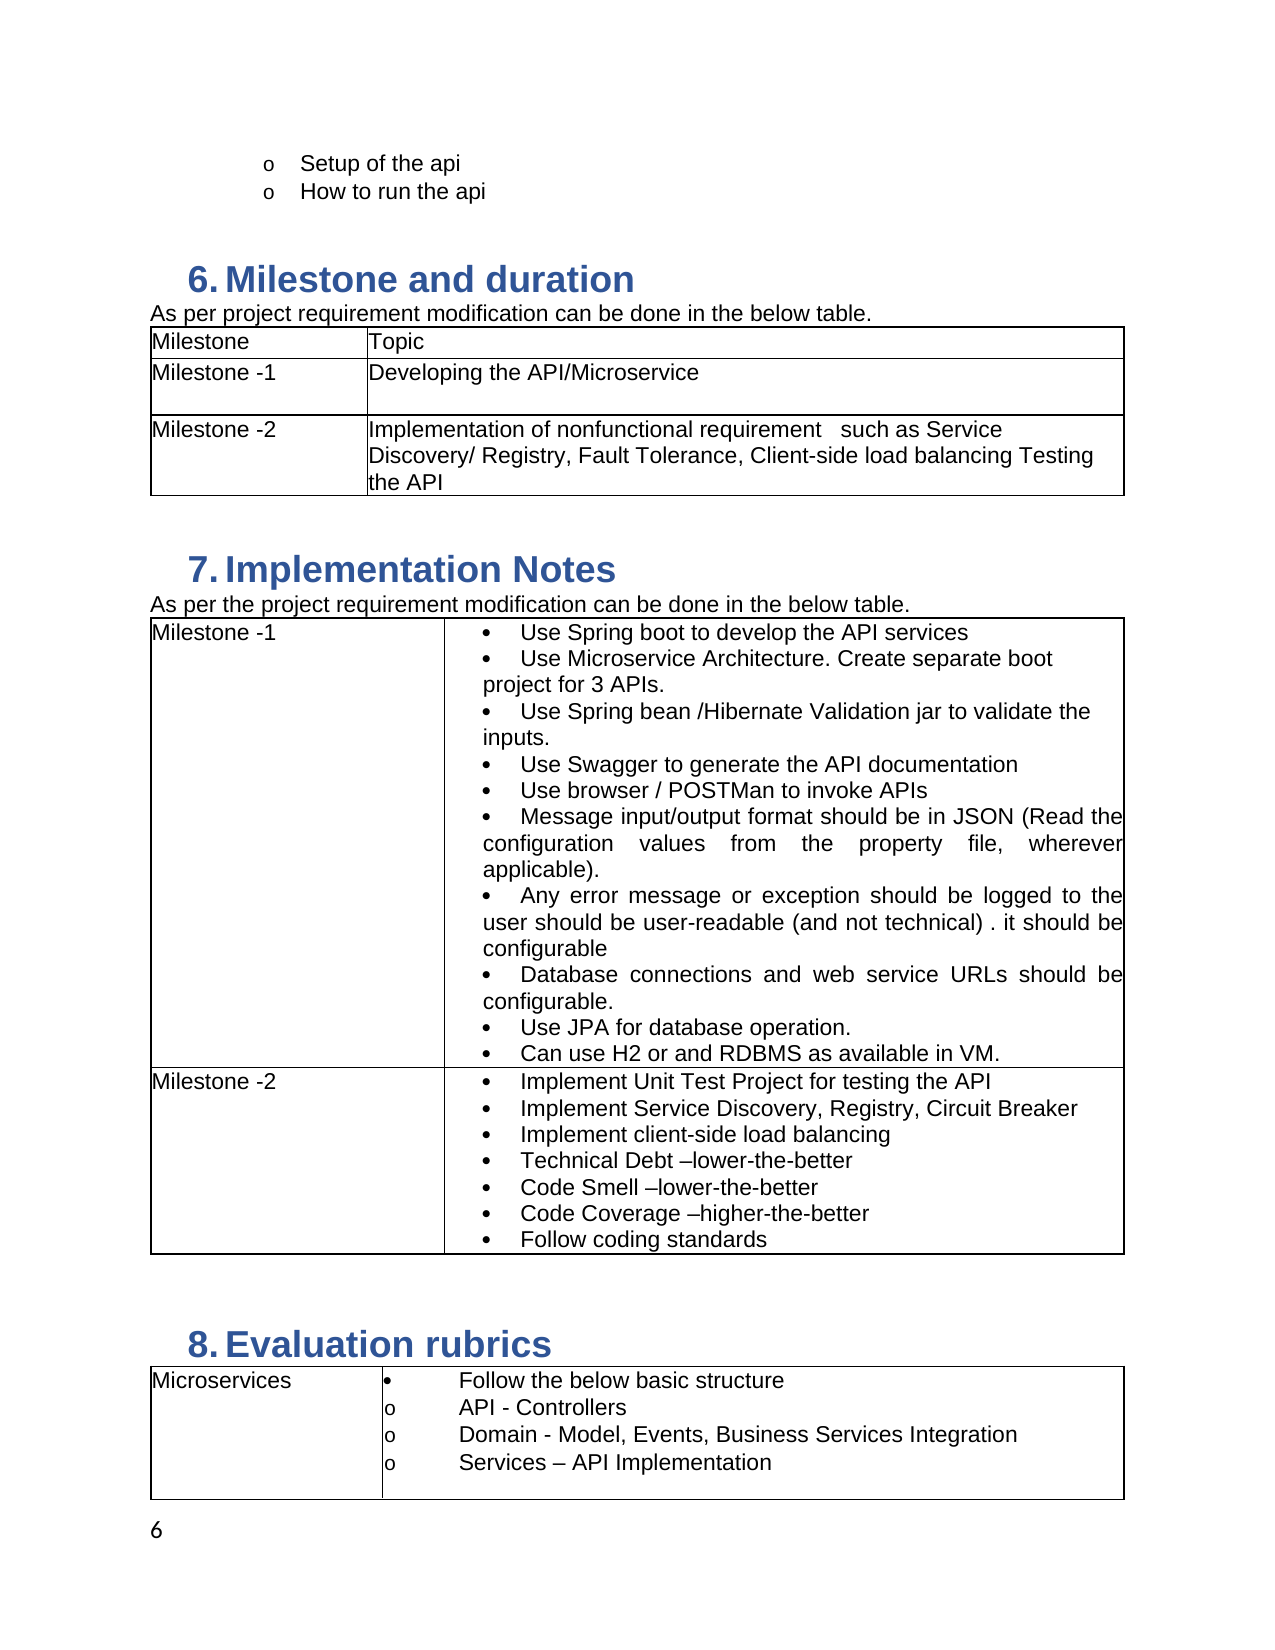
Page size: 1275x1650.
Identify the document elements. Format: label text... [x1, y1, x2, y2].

subtitle Evaluation rubrics [187, 1322, 1125, 1366]
table_header Use Spring boot to develop the API services Use Microservice Architecture. Create separate boot project for 3 APIs. Use Spring bean /Hibernate Validation jar to validate the inputs. Use Swagger to generate the API documentation Use browser / POSTMan to invoke APIs Message input/output format should be in JSON (Read the configuration values from the property file, wherever applicable). Any error message or exception should be logged to the user should be user-readable (and not technical) . it should be configurable Database connections and web service URLs should be configurable. Use JPA for database operation. Can use H2 or and RDBMS as available in VM. [445, 619, 1123, 1067]
subtitle Milestone and duration [187, 257, 1125, 300]
table_header Milestone -1 [152, 619, 444, 1067]
list How to run the api [262, 178, 1125, 205]
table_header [383, 1367, 1123, 1498]
table_header Topic [368, 328, 1123, 357]
table_cell Milestone -1 [152, 359, 367, 414]
table_header Milestone [152, 328, 367, 357]
table_cell Milestone -2 [152, 416, 367, 495]
text As per the project requirement modification can be done in the below table. [150, 591, 1114, 617]
table_cell Milestone -2 [152, 1068, 444, 1253]
list Setup of the api [262, 150, 1125, 178]
table_cell Implement Unit Test Project for testing the API Implement Service Discovery, Registry, Circuit Breaker Implement client-side load balancing Technical Debt –lower-the-better Code Smell –lower-the-better Code Coverage –higher-the-better Follow coding standards [445, 1068, 1123, 1253]
table_cell Developing the API/Microservice [368, 359, 1123, 414]
subtitle Implementation Notes [187, 548, 1125, 591]
text As per project requirement modification can be done in the below table. [150, 300, 1114, 326]
table_header Microservices [152, 1367, 382, 1498]
table_cell Implementation of nonfunctional requirement such as Service Discovery/ Registry, Fault Tolerance, Client-side load balancing Testing the API [368, 416, 1123, 495]
